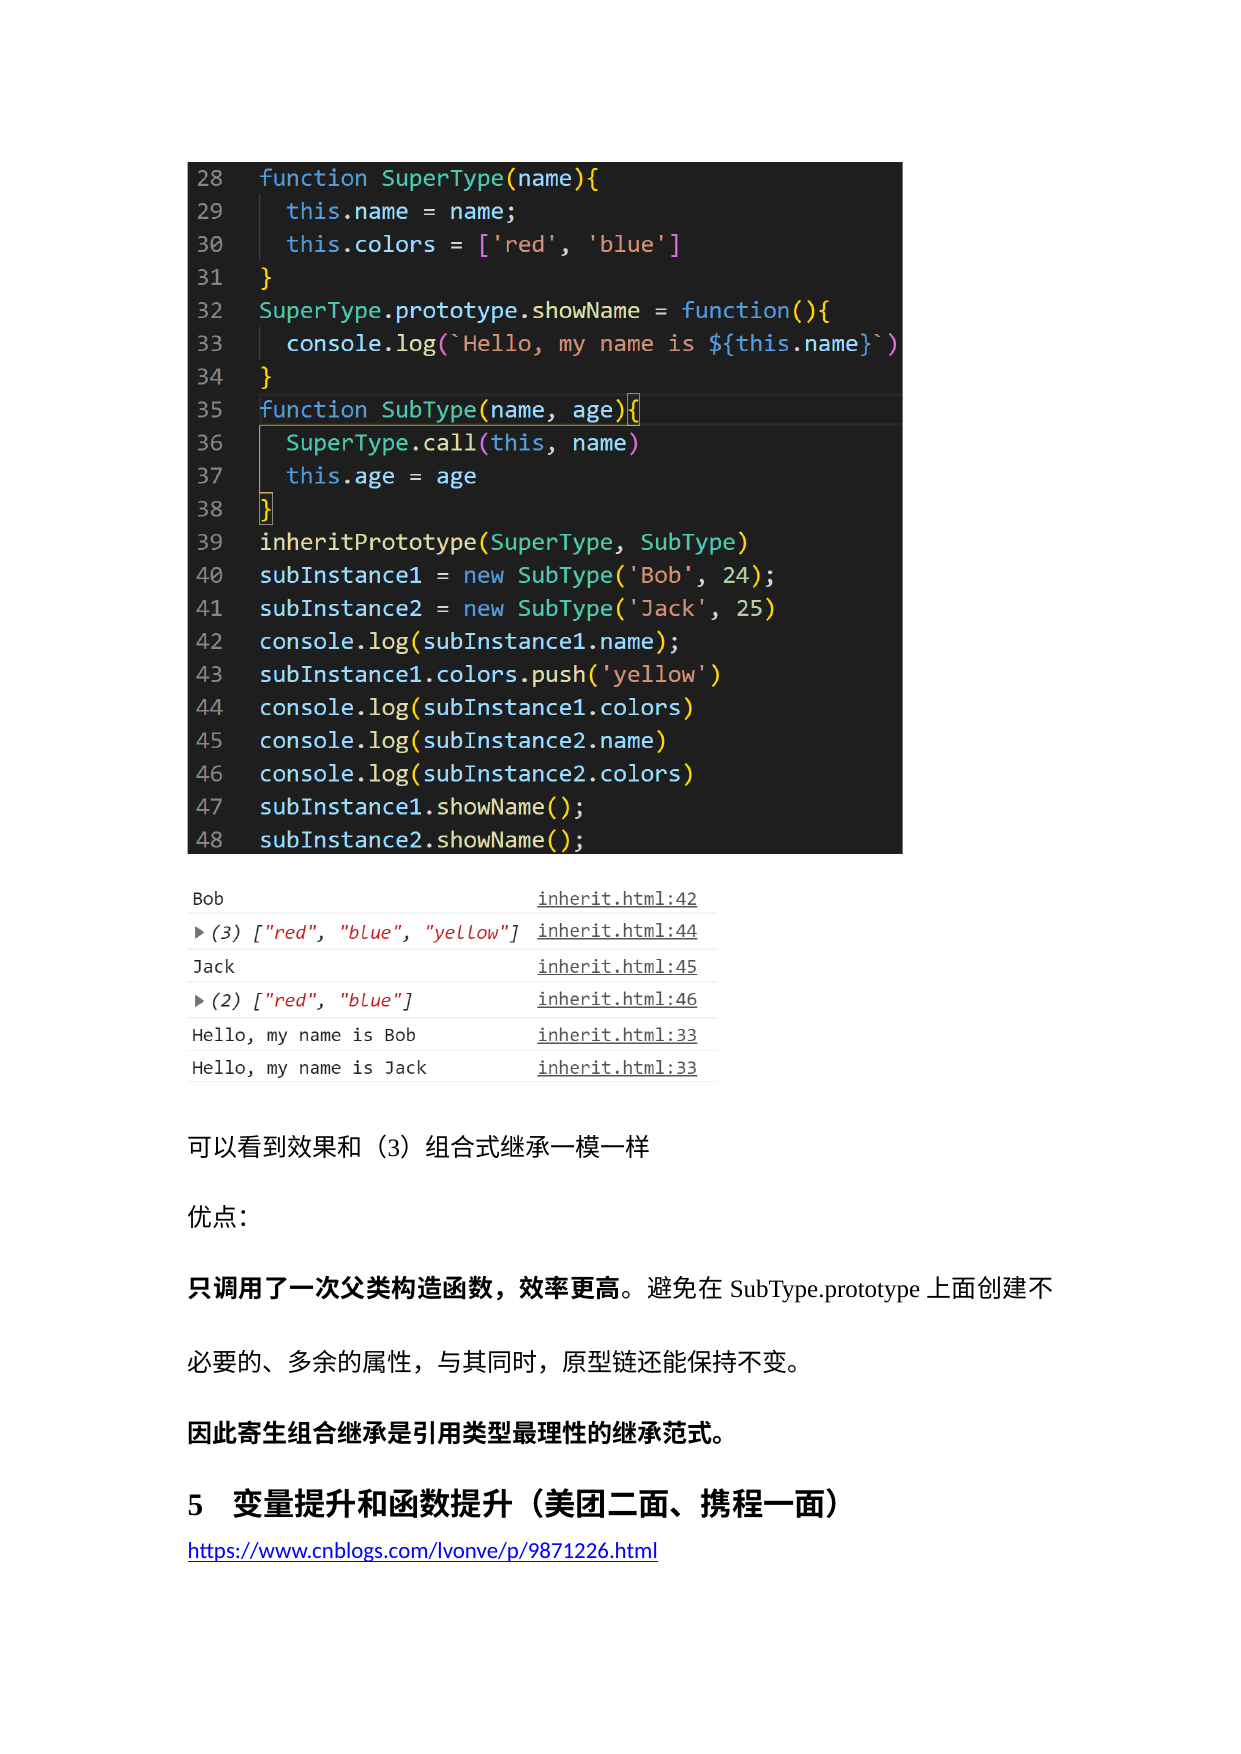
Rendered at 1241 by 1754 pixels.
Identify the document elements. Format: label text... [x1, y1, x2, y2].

text 可以看到效果和（3）组合式继承一模一样 [187, 1113, 1053, 1178]
text 因此寄生组合继承是引用类型最理性的继承范式。 [187, 1399, 1053, 1464]
text 只调用了一次父类构造函数，效率更高。避免在 SubType.prototype上面创建不必要的、多余的属性，与其同时，原型链还能保持不变。 [187, 1254, 1053, 1393]
subtitle 变量提升和函数提升（美团二面、携程一面） [187, 1469, 1053, 1534]
text 优点： [187, 1183, 1053, 1248]
picture [187, 162, 903, 854]
text https://www.cnblogs.com/lvonve/p/9871226.html [187, 1534, 1053, 1567]
picture [187, 881, 718, 1082]
